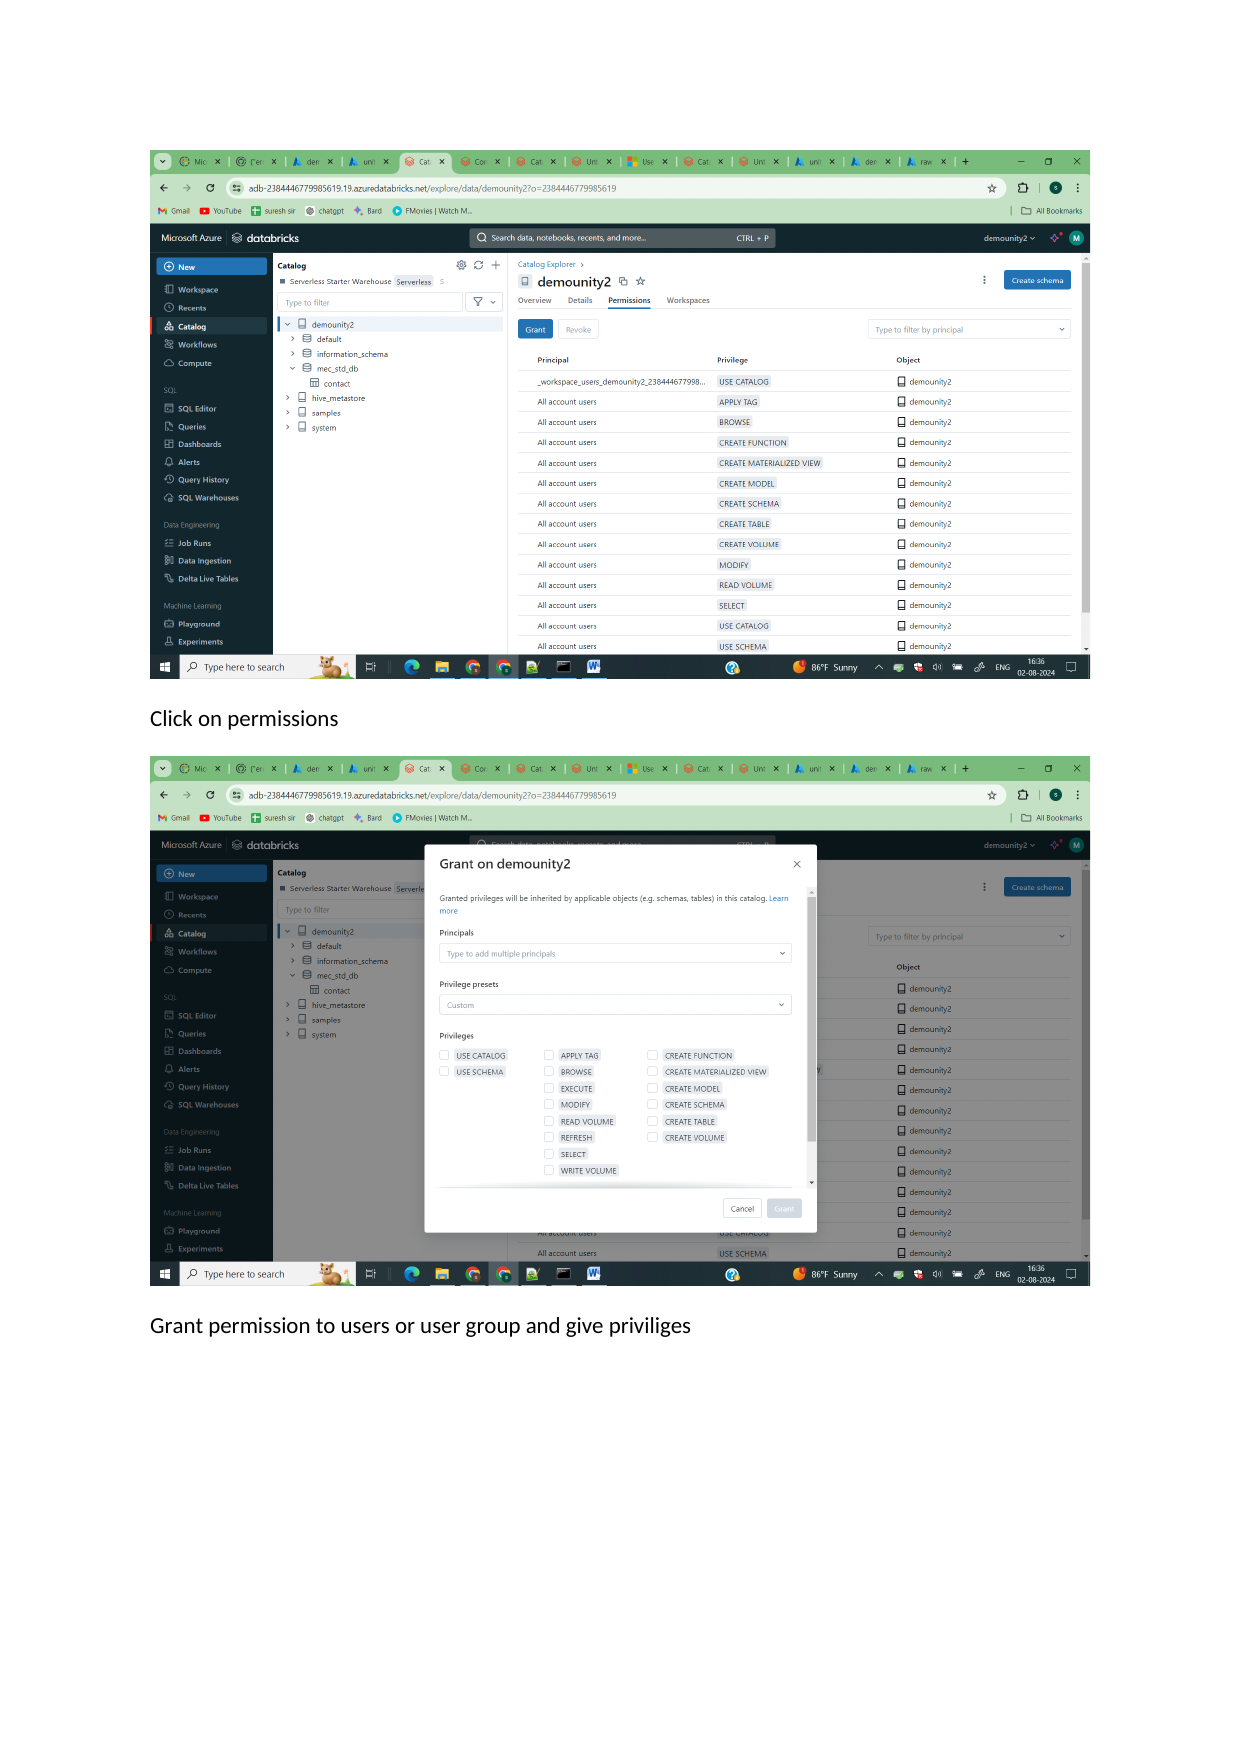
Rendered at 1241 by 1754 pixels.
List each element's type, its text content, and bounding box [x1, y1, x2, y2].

text Grant permission to users or user group and give priviliges [150, 1311, 1090, 1339]
picture [150, 756, 1091, 1286]
text Click on permissions [150, 704, 1090, 732]
picture [150, 150, 1091, 679]
